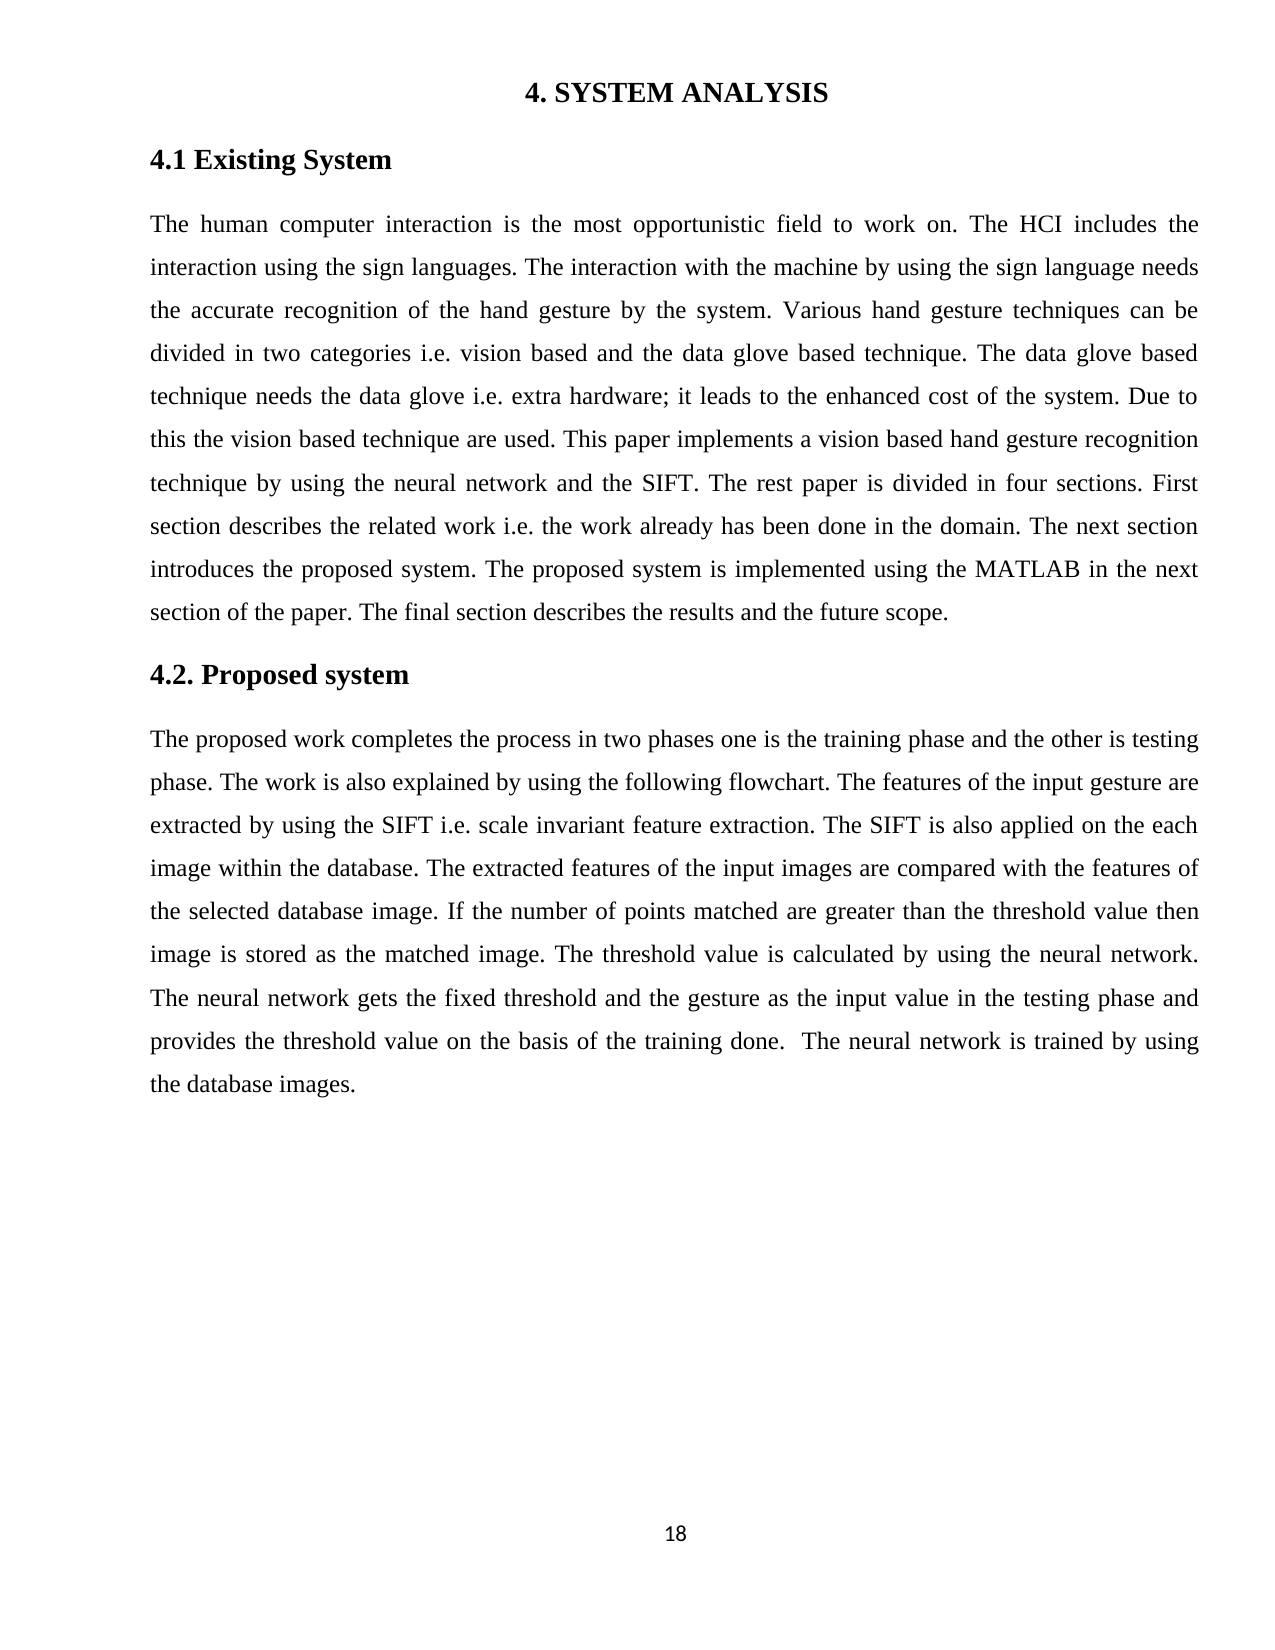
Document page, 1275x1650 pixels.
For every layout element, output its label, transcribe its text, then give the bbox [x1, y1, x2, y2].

text The proposed work completes the process in two phases one is the training phase and the other is testing phase. The work is also explained by using the following flowchart. The features of the input gesture are extracted by using the SIFT i.e. scale invariant feature extraction. The SIFT is also applied on the each image within the database. The extracted features of the input images are compared with the features of the selected database image. If the number of points matched are greater than the threshold value then image is stored as the matched image. The threshold value is calculated by using the neural network. The neural network gets the fixed threshold and the gesture as the input value in the testing phase and provides the threshold value on the basis of the training done. The neural network is trained by using the database images. [150, 724, 1200, 1098]
text 4.2. Proposed system [150, 657, 1200, 690]
text 4.1 Existing System [150, 142, 1200, 176]
text The human computer interaction is the most opportunistic field to work on. The HCI includes the interaction using the sign languages. The interaction with the machine by using the sign language needs the accurate recognition of the hand gesture by the system. Various hand gesture techniques can be divided in two categories i.e. vision based and the data glove based technique. The data glove based technique needs the data glove i.e. extra hardware; it leads to the enhanced cost of the system. Due to this the vision based technique are used. This paper implements a vision based hand gesture recognition technique by using the neural network and the SIFT. The rest paper is divided in four sections. First section describes the related work i.e. the work already has been done in the domain. The next section introduces the proposed system. The proposed system is implemented using the MATLAB in the next section of the paper. The final section describes the results and the future scope. [150, 209, 1200, 626]
text 4. SYSTEM ANALYSIS [150, 75, 1200, 108]
